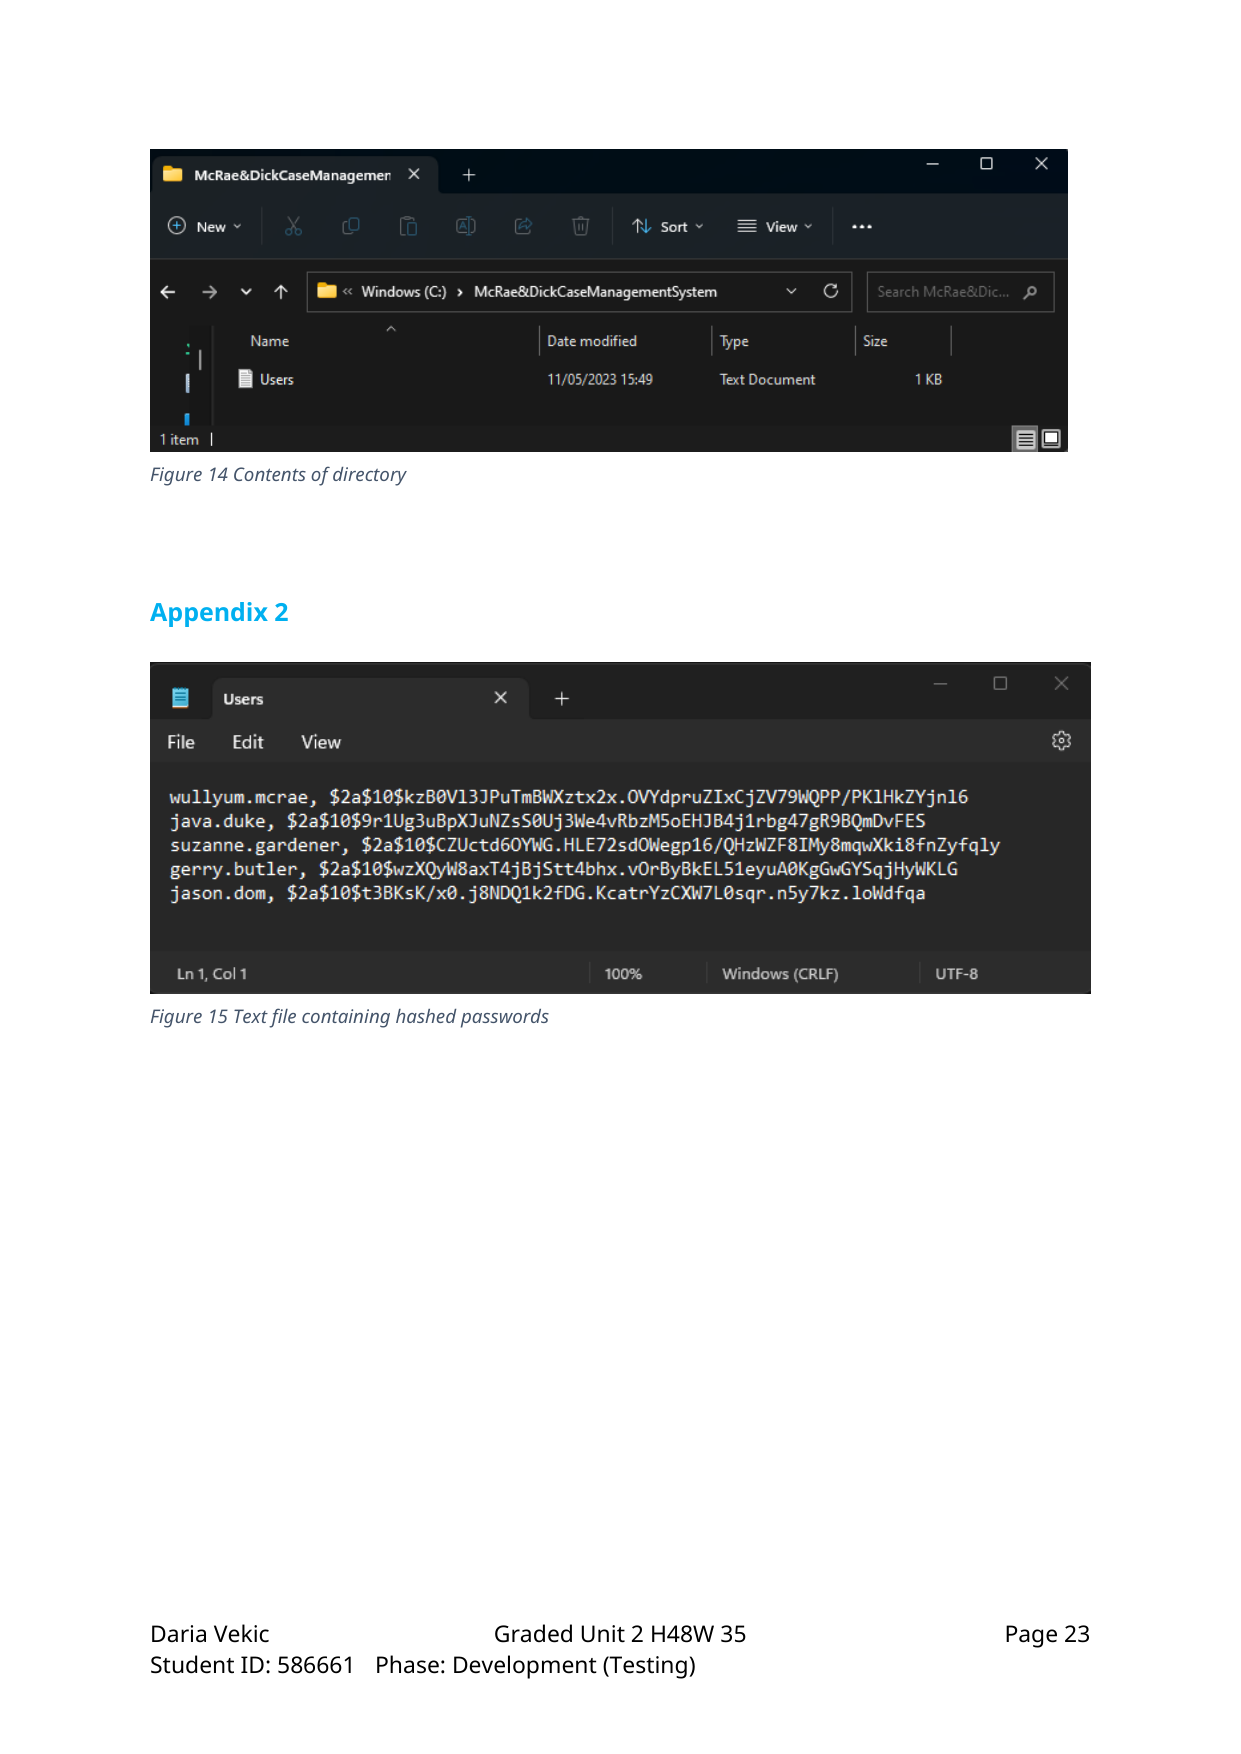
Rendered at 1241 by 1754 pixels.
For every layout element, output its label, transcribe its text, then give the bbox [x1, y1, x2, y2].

subtitle Appendix 2 [150, 595, 1090, 629]
picture [150, 149, 1068, 452]
picture [150, 662, 1091, 994]
